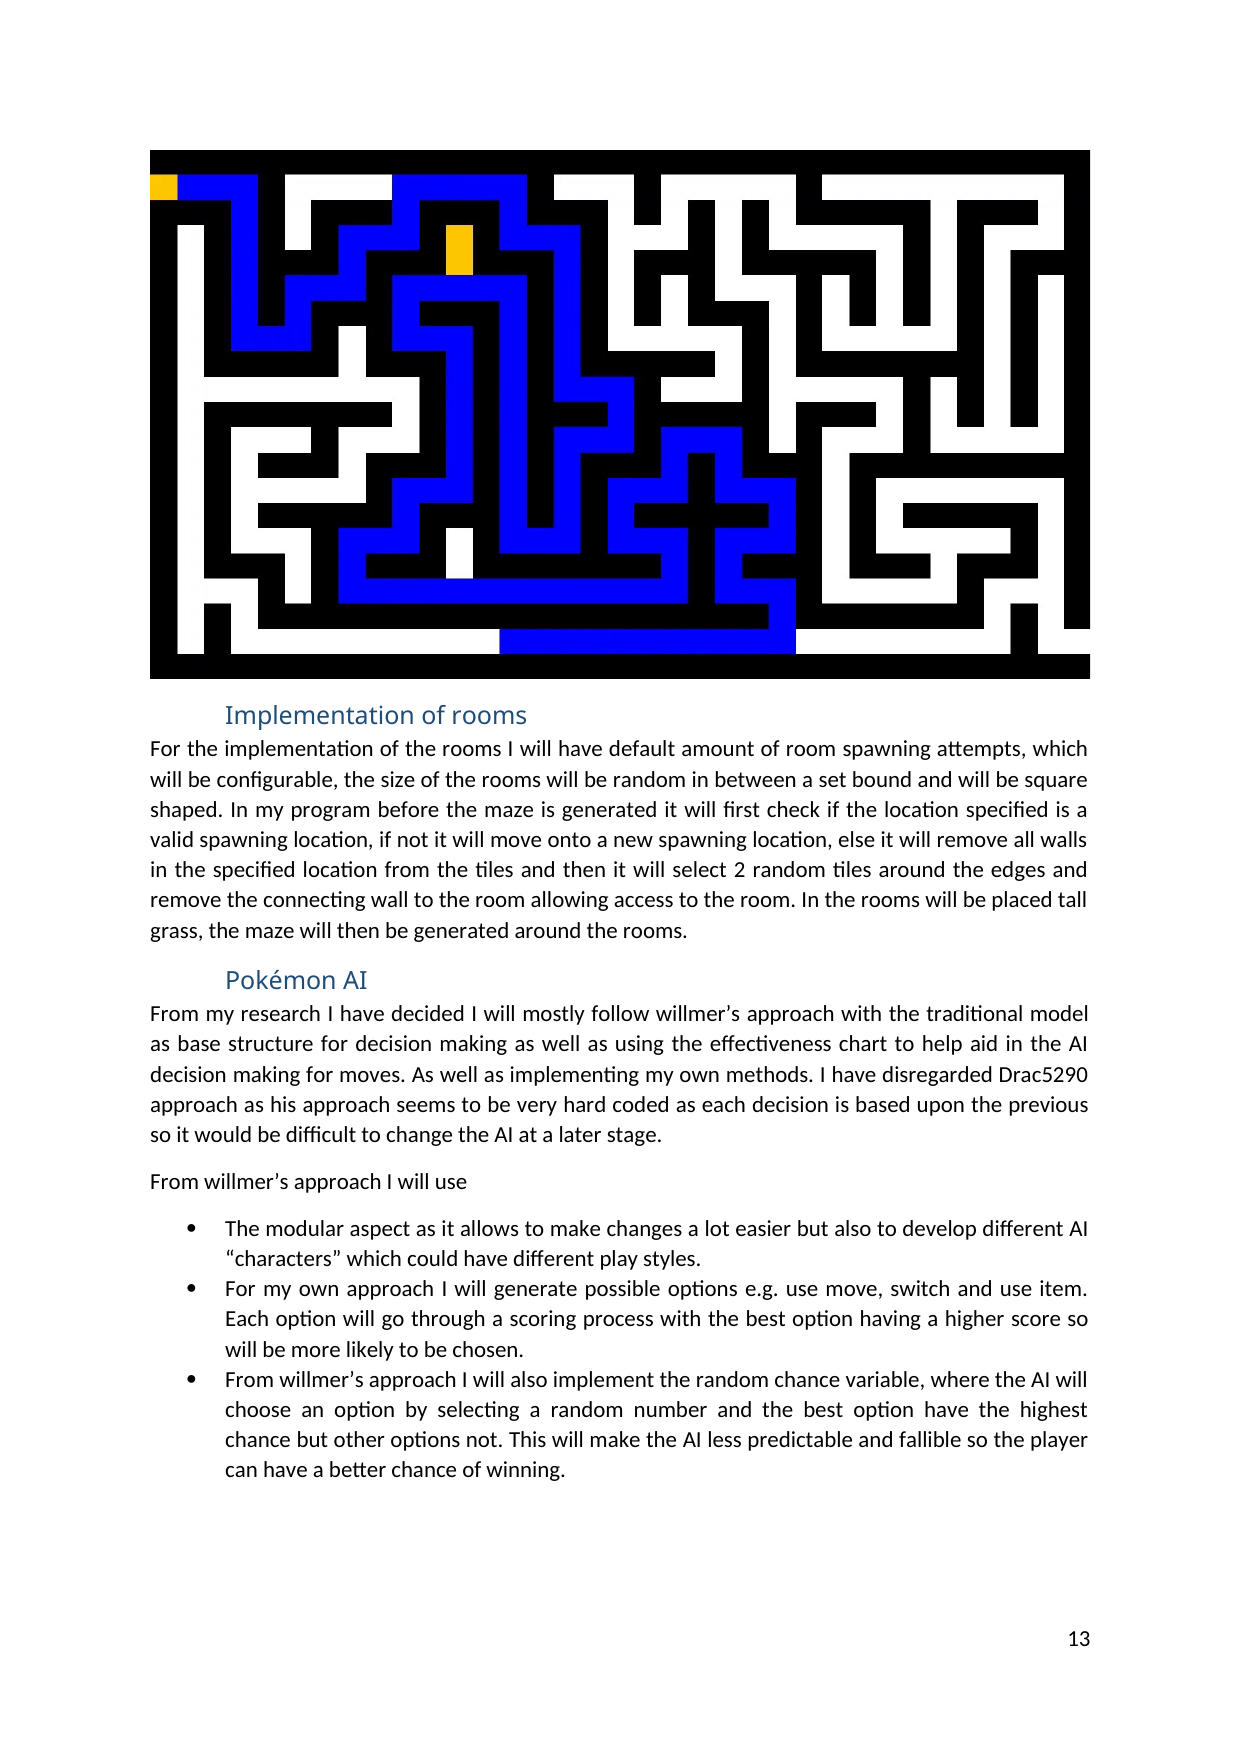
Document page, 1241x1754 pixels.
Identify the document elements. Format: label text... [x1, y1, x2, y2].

picture [150, 150, 1091, 679]
list The modular aspect as it allows to make changes a lot easier but also to develop different AI “characters” which could have different play styles. [187, 1214, 1090, 1272]
text From willmer’s approach I will use [150, 1167, 1090, 1195]
subtitle Pokémon AI [150, 963, 1090, 997]
list From willmer’s approach I will also implement the random chance variable, where the AI will choose an option by selecting a random number and the best option have the highest chance but other options not. This will make the AI less predictable and fallible so the player can have a better chance of winning. [187, 1365, 1090, 1484]
text For the implementation of the rooms I will have default amount of room spawning attempts, which will be configurable, the size of the rooms will be random in between a set bound and will be square shaped. In my program before the maze is generated it will first check if the location specified is a valid spawning location, if not it will move onto a new spawning location, else it will remove all walls in the specified location from the tiles and then it will select 2 random tiles around the edges and remove the connecting wall to the room allowing access to the room. In the rooms will be placed tall grass, the maze will then be generated around the rooms. [150, 734, 1090, 944]
text From my research I have decided I will mostly follow willmer’s approach with the traditional model as base structure for decision making as well as using the effectiveness chart to help aid in the AI decision making for moves. As well as implementing my own methods. I have disregarded Drac5290 approach as his approach seems to be very hard coded as each decision is based upon the previous so it would be difficult to change the AI at a later stage. [150, 999, 1090, 1148]
subtitle Implementation of rooms [150, 698, 1090, 732]
list For my own approach I will generate possible options e.g. use move, switch and use item. Each option will go through a scoring process with the best option having a higher score so will be more likely to be chosen. [187, 1274, 1090, 1363]
